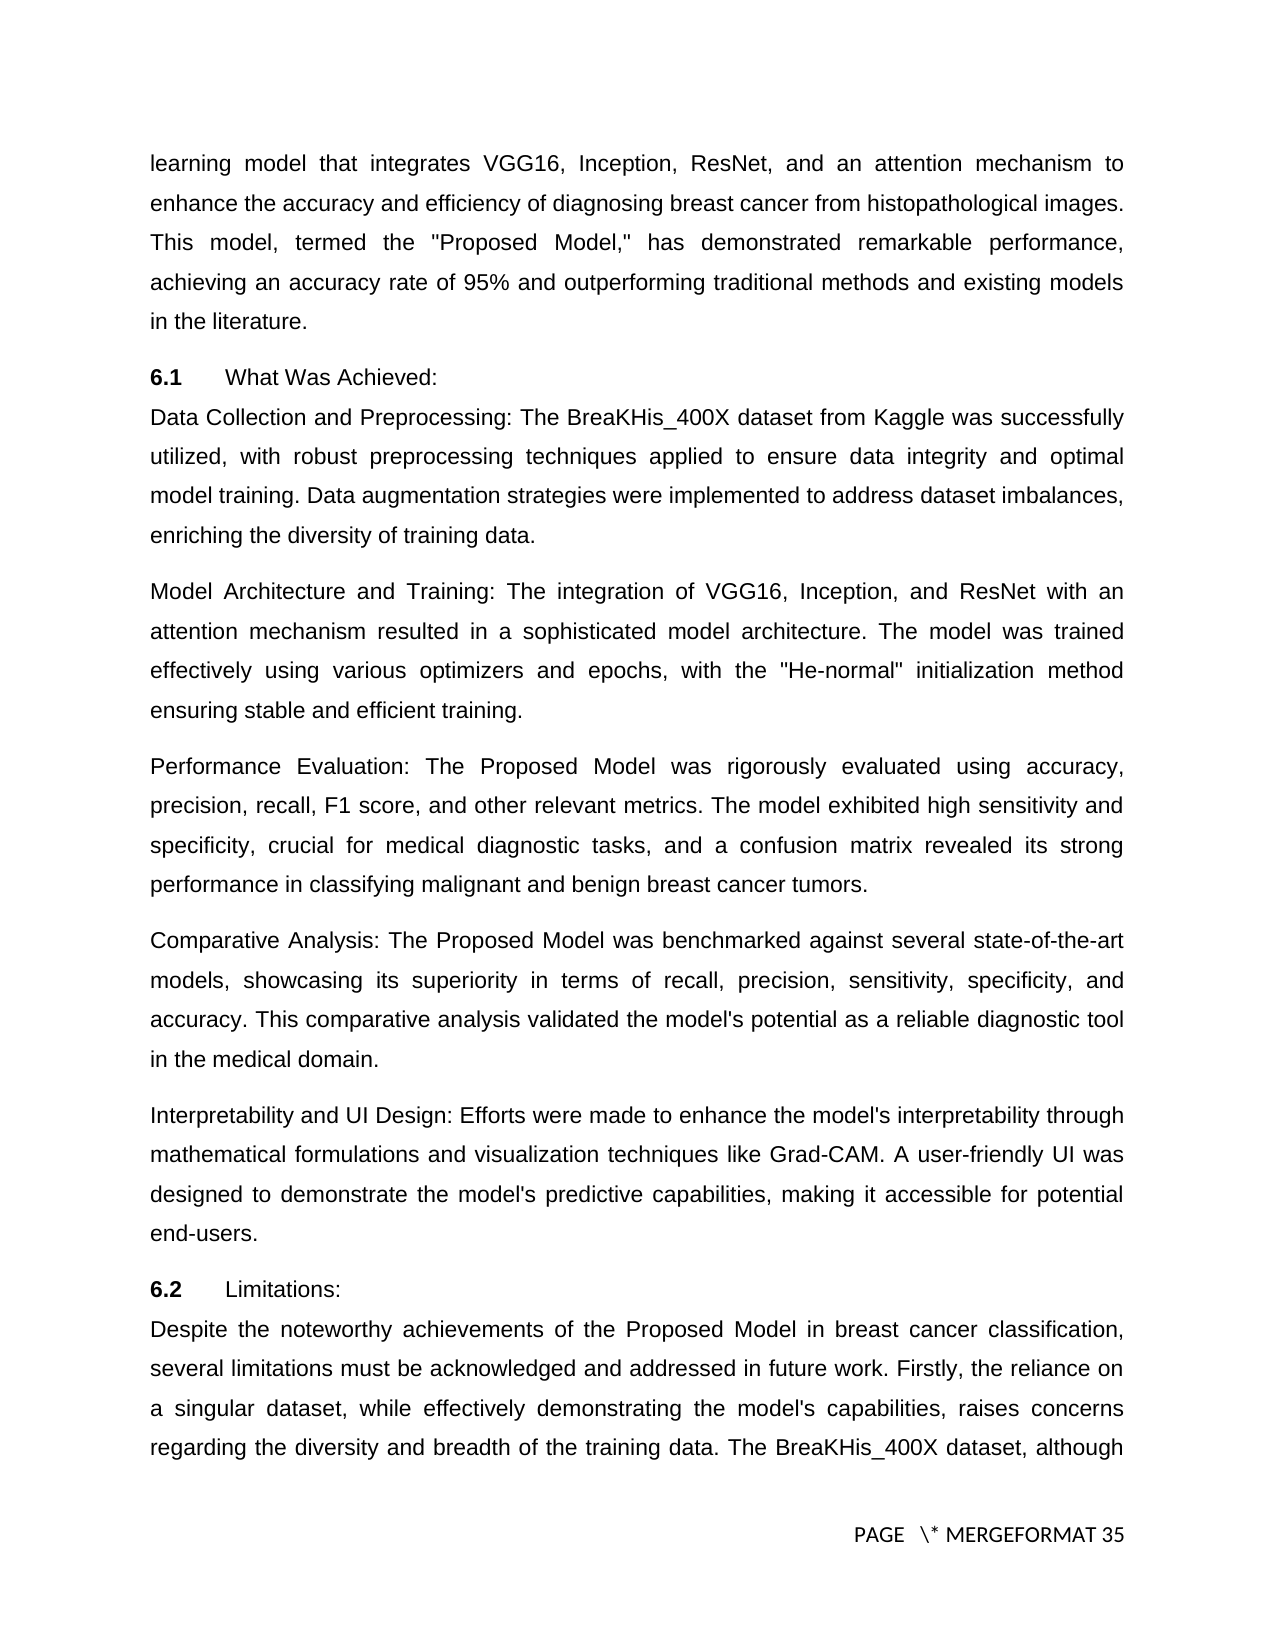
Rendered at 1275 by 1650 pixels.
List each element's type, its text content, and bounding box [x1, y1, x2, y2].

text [150, 150, 1125, 334]
text Interpretability and UI Design: Efforts were made to enhance the model's interpretability through mathematical formulations and visualization techniques like Grad-CAM. A user-friendly UI was designed to demonstrate the model's predictive capabilities, making it accessible for potential end-users. [150, 1102, 1125, 1247]
text Data Collection and Preprocessing: The BreaKHis_400X dataset from Kaggle was successfully utilized, with robust preprocessing techniques applied to ensure data integrity and optimal model training. Data augmentation strategies were implemented to address dataset imbalances, enriching the diversity of training data. [150, 403, 1125, 548]
text Model Architecture and Training: The integration of VGG16, Inception, and ResNet with an attention mechanism resulted in a sophisticated model architecture. The model was trained effectively using various optimizers and epochs, with the "He-normal" initialization method ensuring stable and efficient training. [150, 578, 1125, 723]
subtitle Limitations: [150, 1276, 1125, 1303]
text Comparative Analysis: The Proposed Model was benchmarked against several state-of-the-art models, showcasing its superiority in terms of recall, precision, sensitivity, specificity, and accuracy. This comparative analysis validated the model's potential as a reliable diagnostic tool in the medical domain. [150, 927, 1125, 1072]
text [150, 1316, 1125, 1461]
text Performance Evaluation: The Proposed Model was rigorously evaluated using accuracy, precision, recall, F1 score, and other relevant metrics. The model exhibited high sensitivity and specificity, crucial for medical diagnostic tasks, and a confusion matrix revealed its strong performance in classifying malignant and benign breast cancer tumors. [150, 753, 1125, 897]
subtitle What Was Achieved: [150, 364, 1125, 390]
